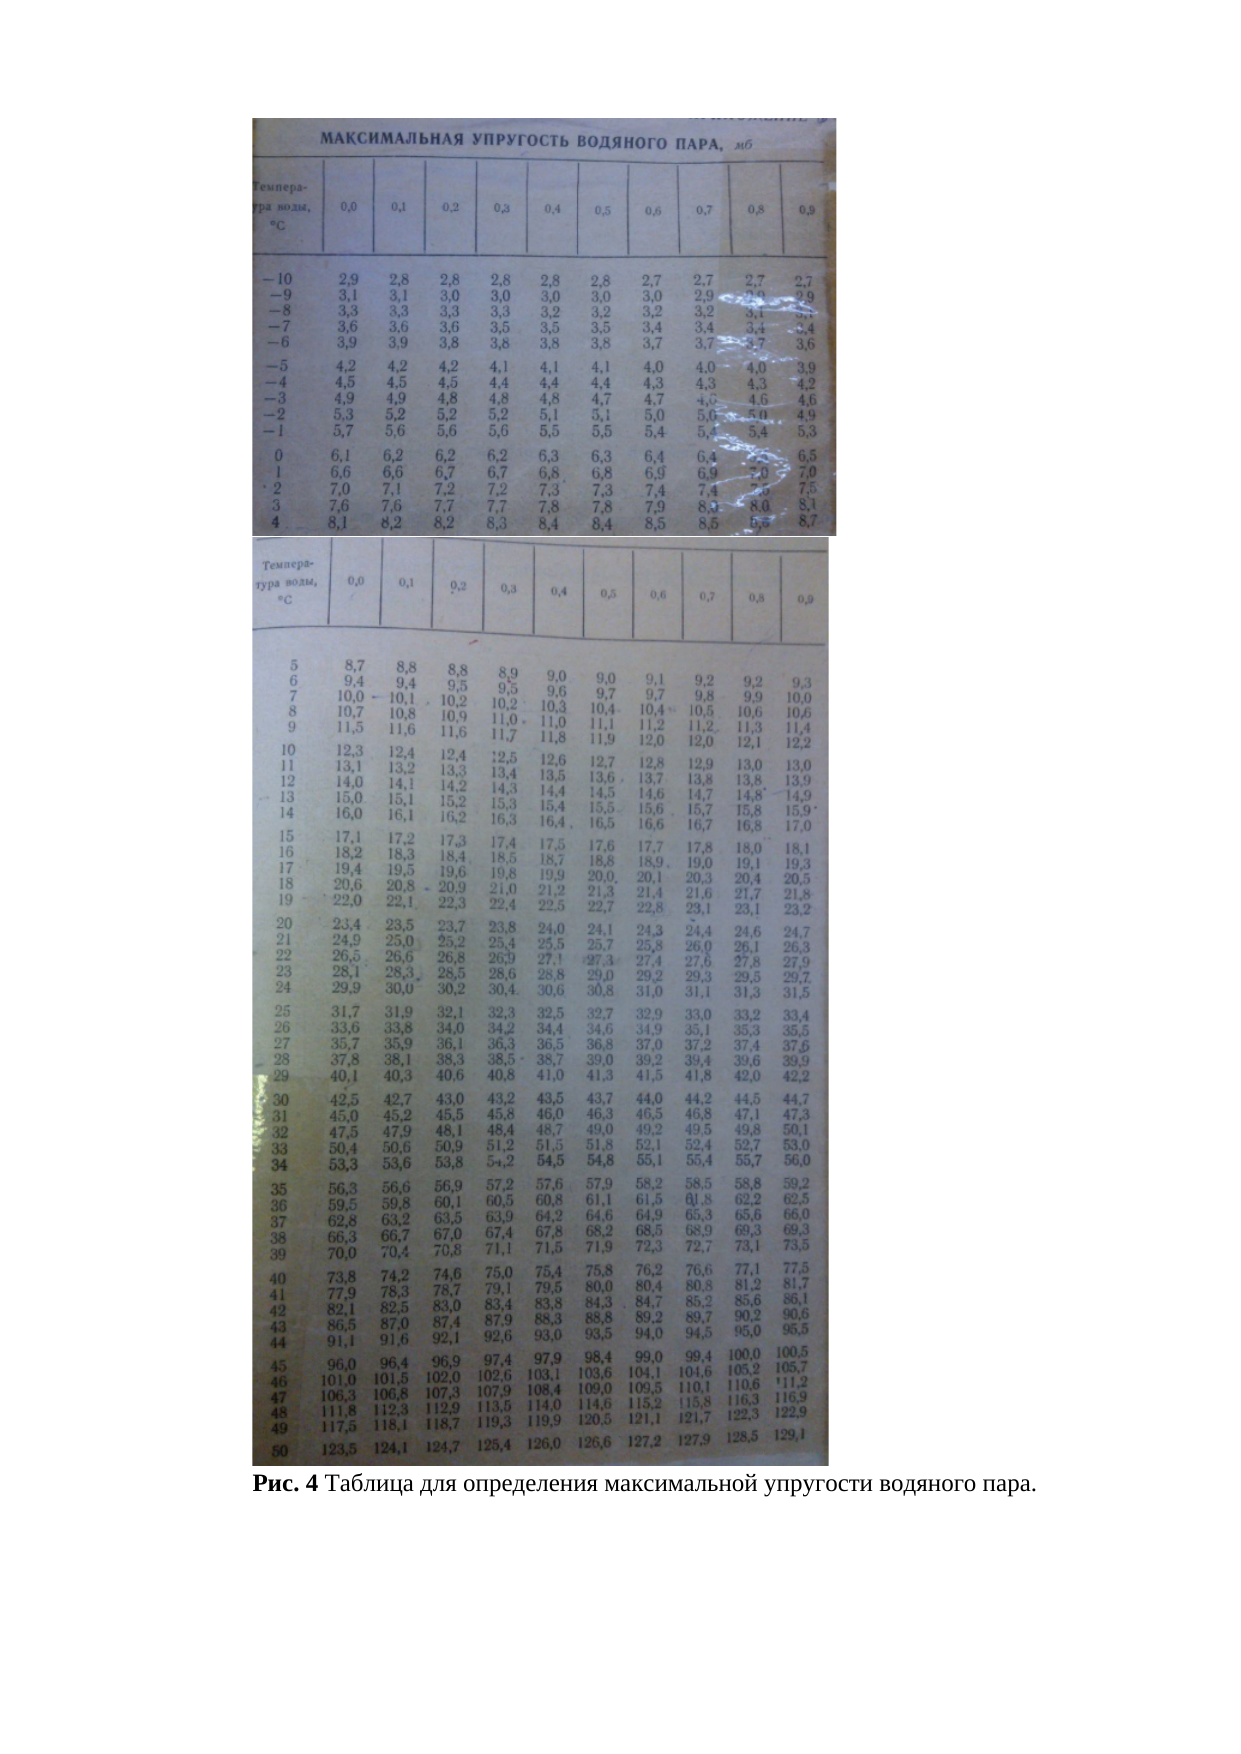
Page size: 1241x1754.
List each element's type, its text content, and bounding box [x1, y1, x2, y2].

list Рис. 4 Таблица для определения максимальной упругости водяного пара. [252, 1468, 1152, 1497]
picture [252, 118, 837, 536]
picture [252, 537, 829, 1466]
